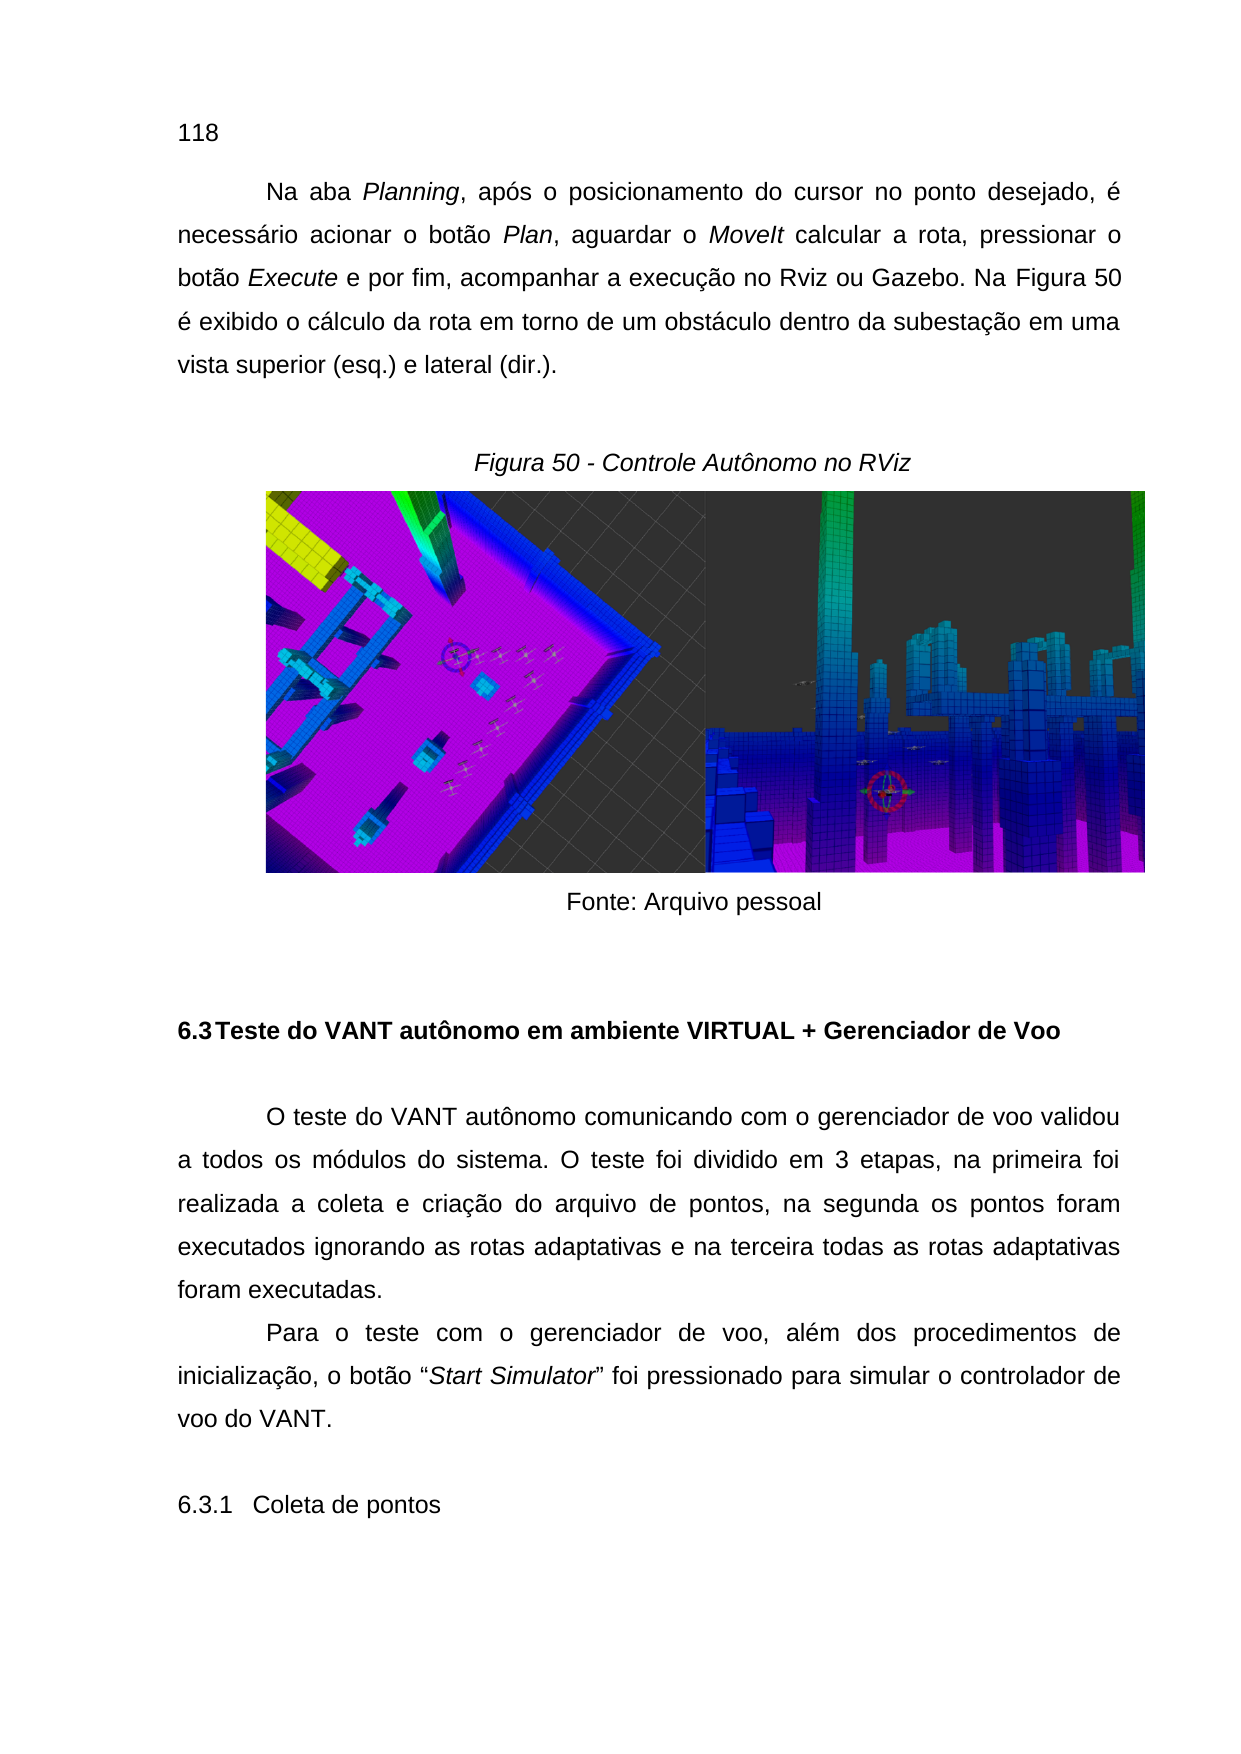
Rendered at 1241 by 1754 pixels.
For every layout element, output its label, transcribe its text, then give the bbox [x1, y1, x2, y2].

picture [265, 491, 1145, 873]
text Para o teste com o gerenciador de voo, além dos procedimentos de inicialização, o botão “Start Simulator” foi pressionado para simular o controlador de voo do VANT. [177, 1318, 1122, 1433]
text Na aba Planning, após o posicionamento do cursor no ponto desejado, é necessário acionar o botão Plan, aguardar o MoveIt calcular a rota, pressionar o botão Execute e por fim, acompanhar a execução no Rviz ou Gazebo. Na Figura 50 é exibido o cálculo da rota em torno de um obstáculo dentro da subestação em uma vista superior (esq.) e lateral (dir.). [177, 177, 1122, 378]
text Fonte: Arquivo pessoal [177, 887, 1122, 916]
text O teste do VANT autônomo comunicando com o gerenciador de voo validou a todos os módulos do sistema. O teste foi dividido em 3 etapas, na primeira foi realizada a coleta e criação do arquivo de pontos, na segunda os pontos foram executados ignorando as rotas adaptativas e na terceira todas as rotas adaptativas foram executadas. [177, 1102, 1122, 1304]
subtitle Coleta de pontos [177, 1491, 1122, 1519]
subtitle Teste do VANT autônomo em ambiente VIRTUAL + Gerenciador de Voo [177, 1016, 1122, 1045]
text Figura 50 - Controle Autônomo no RViz [177, 448, 1122, 477]
